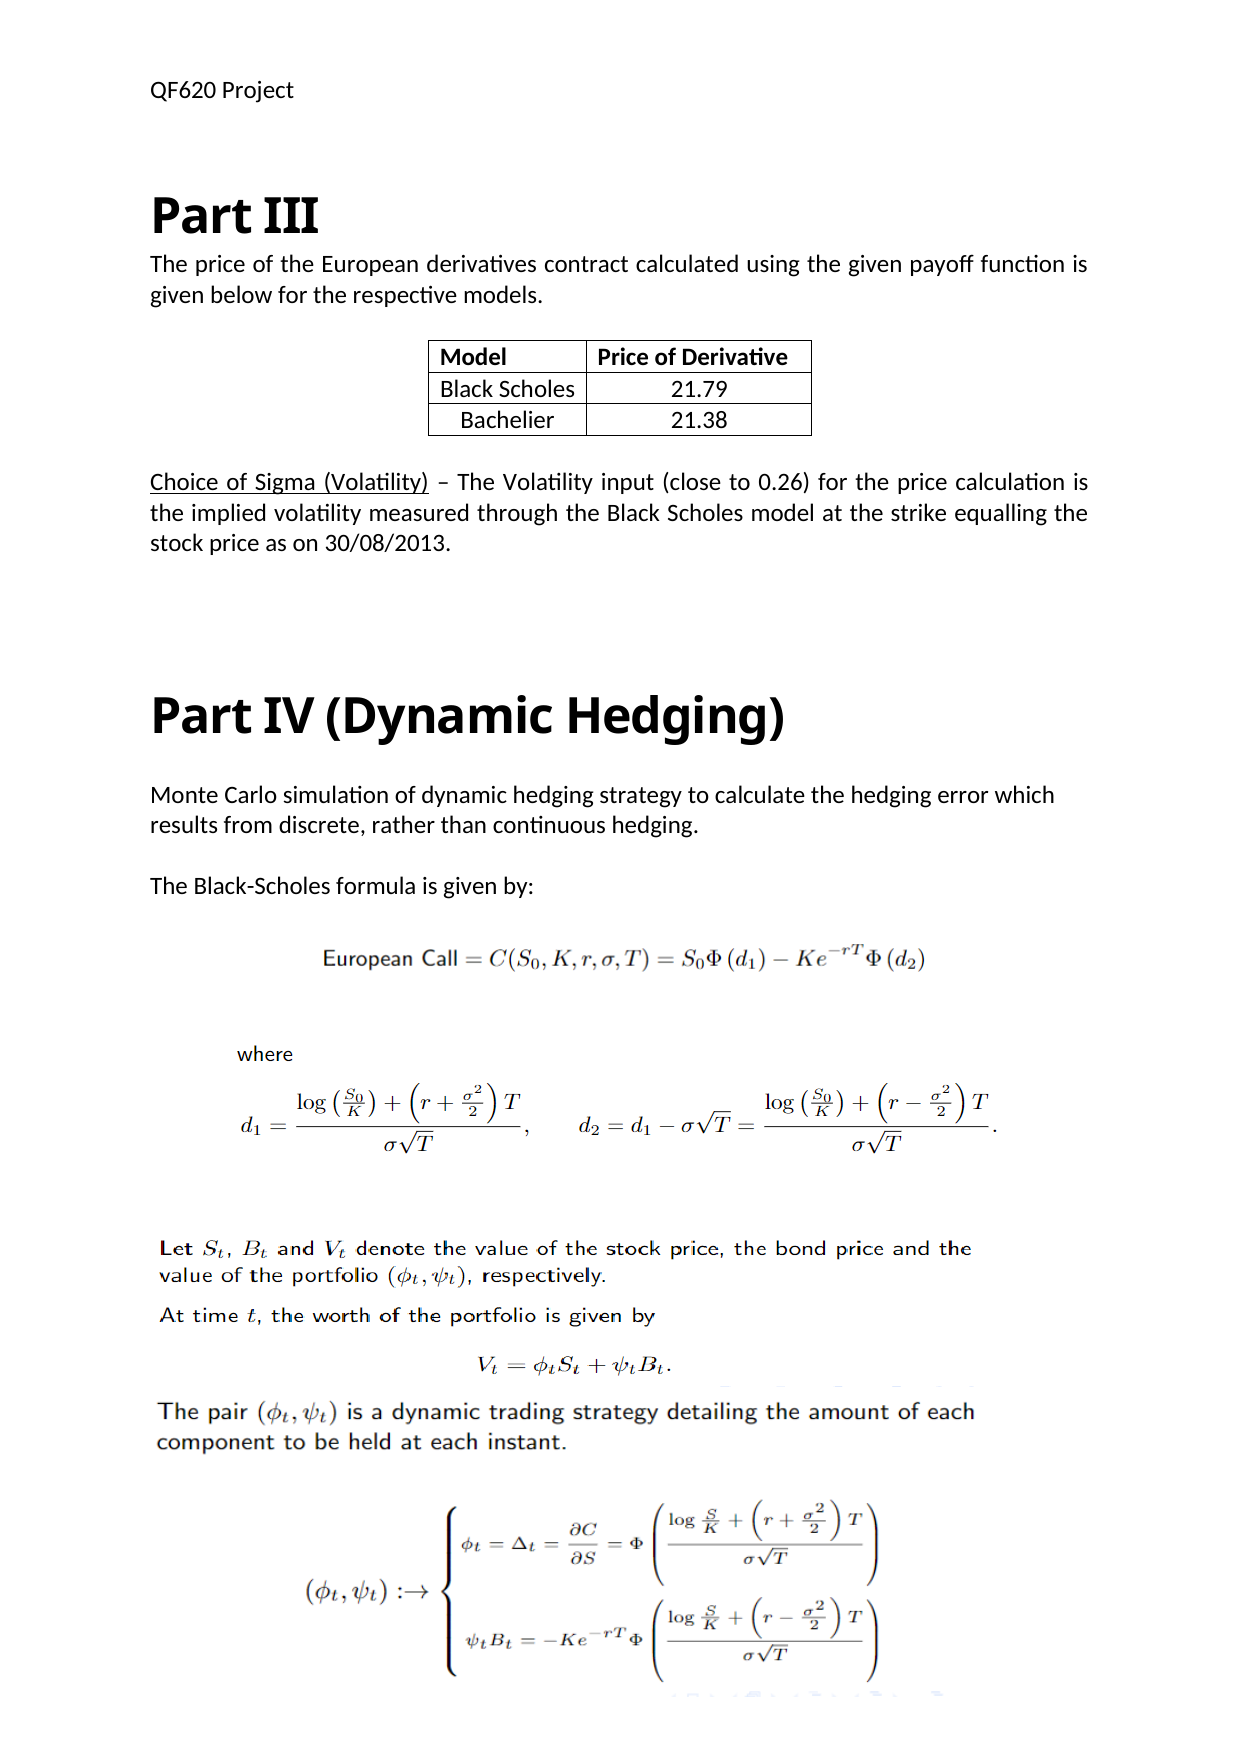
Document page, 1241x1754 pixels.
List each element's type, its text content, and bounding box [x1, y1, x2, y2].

picture [312, 933, 930, 981]
table_cell Black Scholes [429, 373, 586, 403]
picture [239, 1494, 954, 1697]
picture [150, 1226, 984, 1387]
text The Black-Scholes formula is given by: [150, 870, 1090, 901]
table_header Price of Derivative [587, 341, 811, 372]
picture [223, 1038, 1017, 1194]
table_header Model [429, 341, 586, 372]
table_cell 21.79 [587, 373, 811, 403]
table_cell Bachelier [429, 404, 586, 435]
text Monte Carlo simulation of dynamic hedging strategy to calculate the hedging error which results from discrete, rather than continuous hedging. [150, 779, 1090, 840]
text The price of the European derivatives contract calculated using the given payoff function is given below for the respective models. [150, 249, 1090, 310]
text Choice of Sigma (Volatility) – The Volatility input (close to 0.26) for the price calculation is the implied volatility measured through the Black Scholes model at the strike equalling the stock price as on 30/08/2013. [150, 466, 1090, 558]
title Part IV (Dynamic Hedging) [150, 680, 1090, 748]
table_cell 21.38 [587, 404, 811, 435]
title Part III [150, 181, 1090, 249]
picture [150, 1389, 989, 1459]
